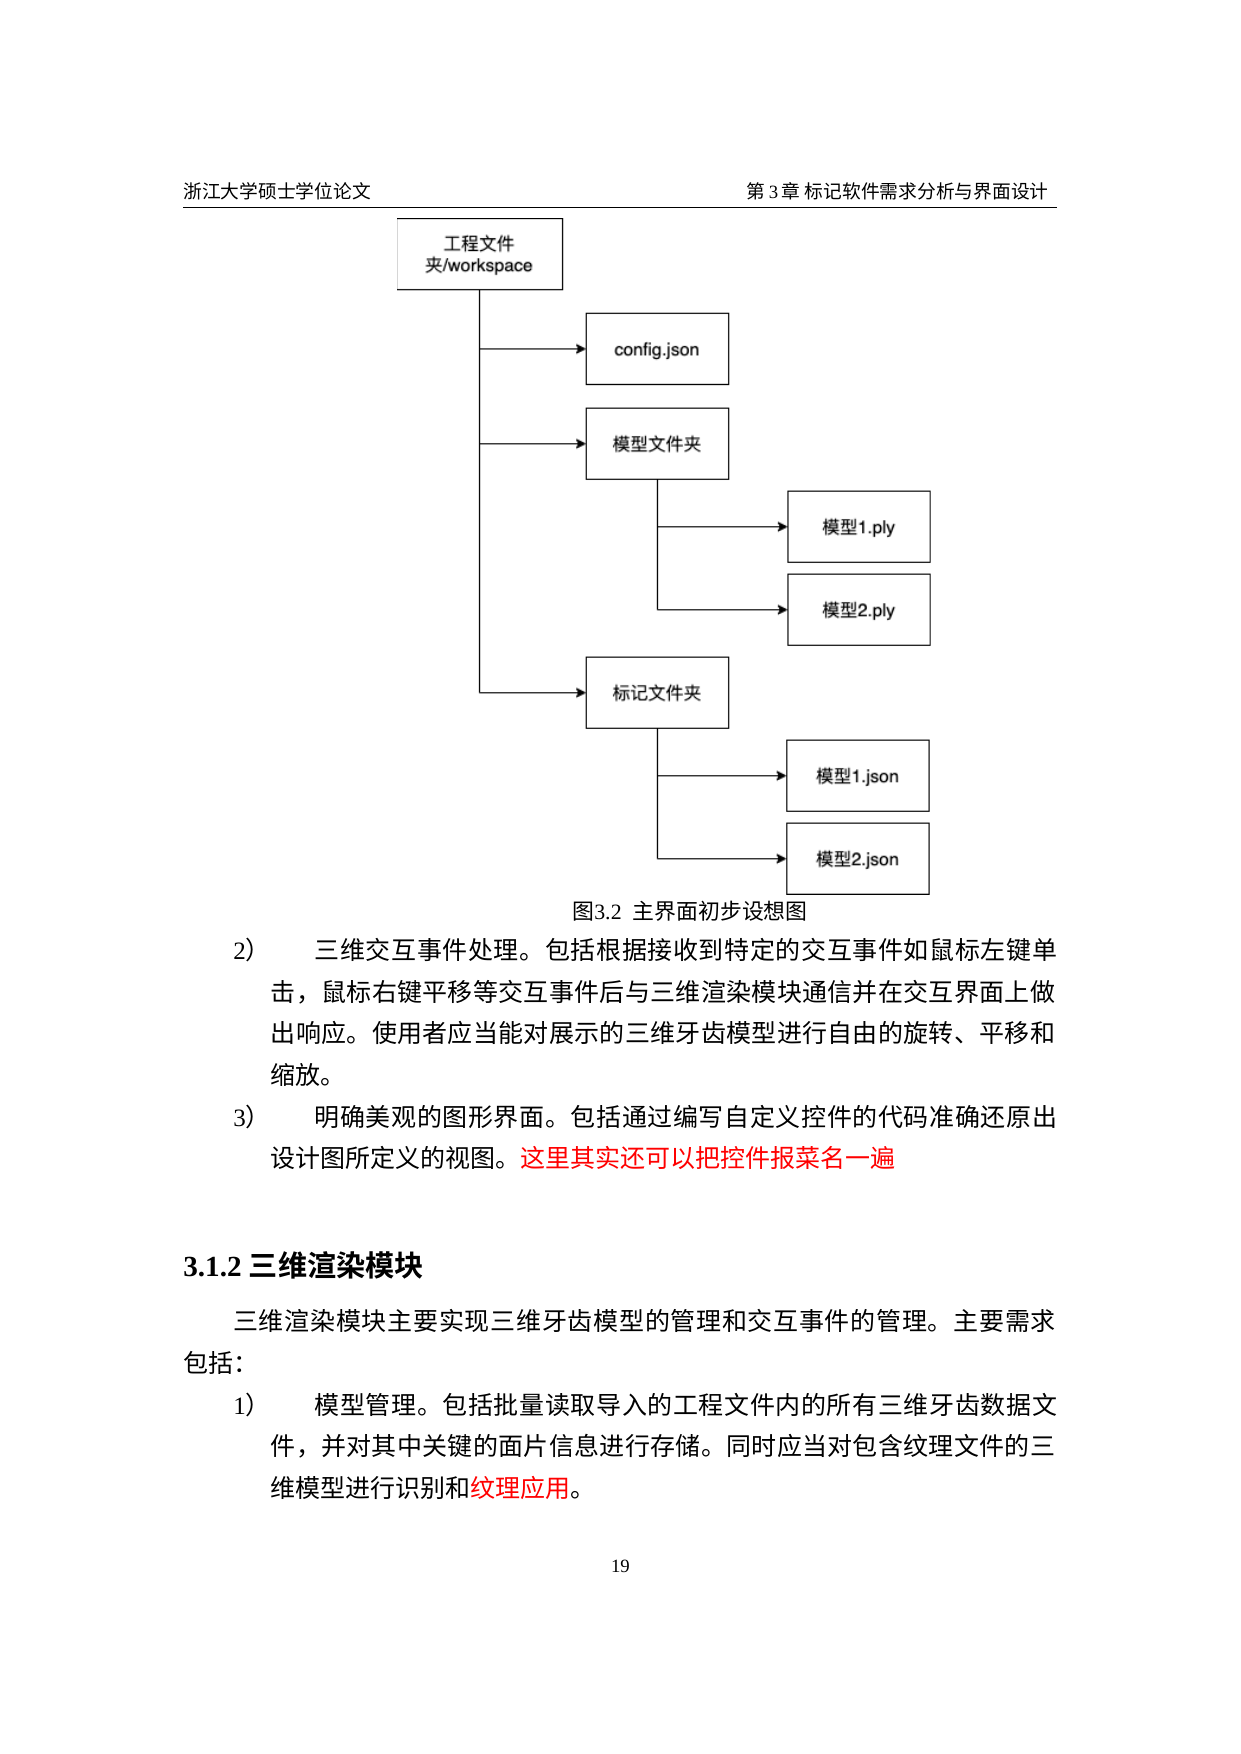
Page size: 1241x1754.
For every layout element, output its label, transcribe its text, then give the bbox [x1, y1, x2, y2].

list 明确美观的图形界面。包括通过编写自定义控件的代码准确还原出设计图所定义的视图。这里其实还可以把控件报菜名一遍 [233, 1093, 1057, 1176]
subtitle 三维渲染模块 [183, 1243, 1057, 1285]
picture [397, 218, 931, 895]
list 模型管理。包括批量读取导入的工程文件内的所有三维牙齿数据文件，并对其中关键的面片信息进行存储。同时应当对包含纹理文件的三维模型进行识别和纹理应用。 [233, 1381, 1057, 1506]
list 三维交互事件处理。包括根据接收到特定的交互事件如鼠标左键单击，鼠标右键平移等交互事件后与三维渲染模块通信并在交互界面上做出响应。使用者应当能对展示的三维牙齿模型进行自由的旋转、平移和缩放。 [233, 926, 1057, 1093]
text 三维渲染模块主要实现三维牙齿模型的管理和交互事件的管理。主要需求包括： [183, 1297, 1057, 1381]
